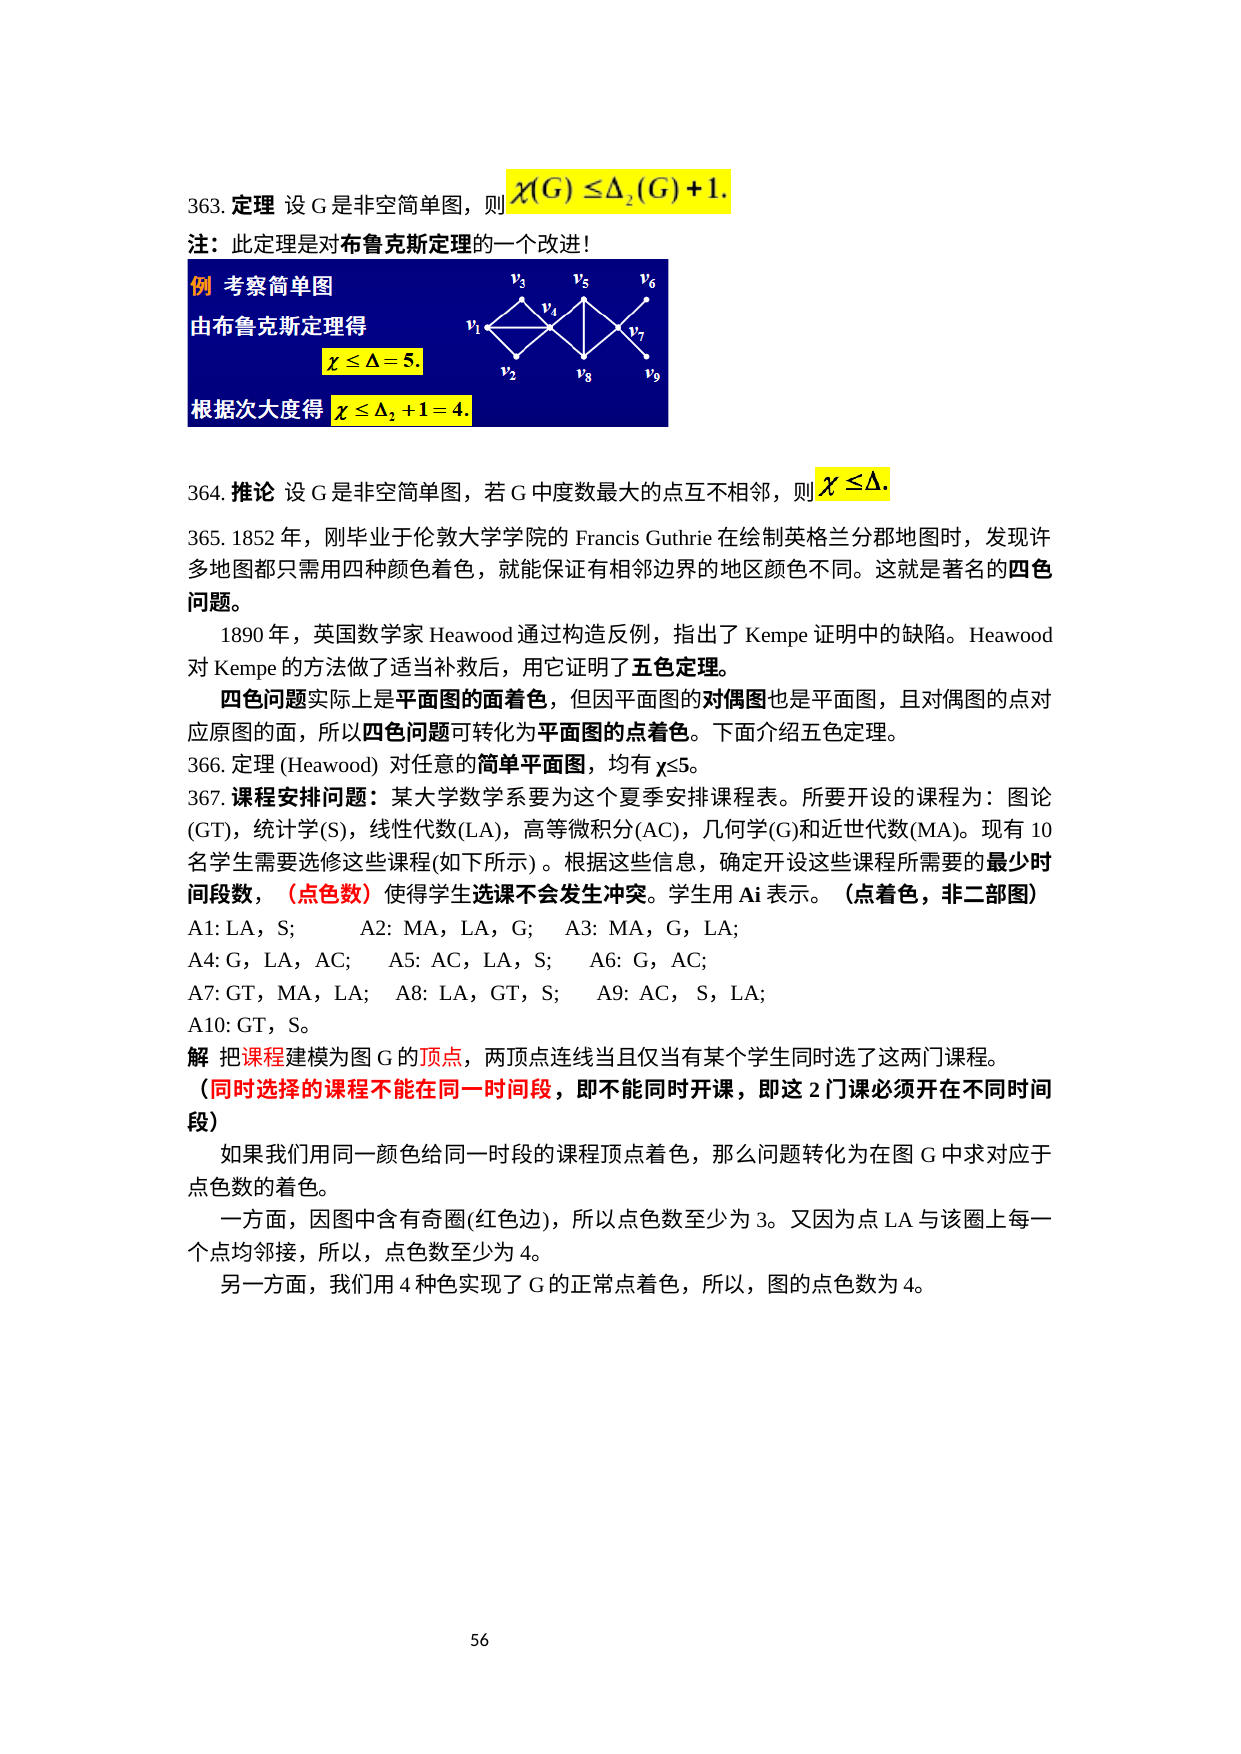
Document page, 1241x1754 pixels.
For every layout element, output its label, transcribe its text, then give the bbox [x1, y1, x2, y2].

picture [187, 259, 669, 427]
list 定理 (Heawood) 对任意的简单平面图，均有χ≤5。 [187, 747, 1053, 779]
list 课程安排问题：某大学数学系要为这个夏季安排课程表。所要开设的课程为：图论(GT)，统计学(S)，线性代数(LA)，高等微积分(AC)，几何学(G)和近世代数(MA)。现有10名学生需要选修这些课程(如下所示) 。根据这些信息，确定开设这些课程所需要的最少时间段数，（点色数）使得学生选课不会发生冲突。学生用Ai 表示。（点着色，非二部图） [187, 779, 1053, 909]
list 注：此定理是对布鲁克斯定理的一个改进！ [187, 227, 1053, 259]
list A4: G，LA，AC; A5: AC，LA，S; A6: G，AC; [187, 942, 1053, 974]
list A7: GT，MA，LA; A8: LA，GT，S; A9: AC， S，LA; [187, 974, 1053, 1007]
list 如果我们用同一颜色给同一时段的课程顶点着色，那么问题转化为在图G中求对应于点色数的着色。 [187, 1137, 1053, 1202]
list 解 把课程建模为图G的顶点，两顶点连线当且仅当有某个学生同时选了这两门课程。 [187, 1039, 1053, 1072]
list 一方面，因图中含有奇圈(红色边)，所以点色数至少为3。又因为点LA与该圈上每一个点均邻接，所以，点色数至少为4。 [187, 1202, 1053, 1267]
list 定理 设G是非空简单图，则 [187, 162, 1053, 227]
list 1852年，刚毕业于伦敦大学学院的Francis Guthrie在绘制英格兰分郡地图时，发现许多地图都只需用四种颜色着色，就能保证有相邻边界的地区颜色不同。这就是著名的四色问题。 [187, 519, 1053, 617]
list 推论 设G是非空简单图，若G中度数最大的点互不相邻，则 [187, 454, 1053, 519]
list 1890年，英国数学家Heawood通过构造反例，指出了Kempe证明中的缺陷。Heawood对Kempe的方法做了适当补救后，用它证明了五色定理。 [187, 617, 1053, 682]
list （同时选择的课程不能在同一时间段，即不能同时开课，即这2门课必须开在不同时间段） [187, 1072, 1053, 1137]
list 四色问题实际上是平面图的面着色，但因平面图的对偶图也是平面图，且对偶图的点对应原图的面，所以四色问题可转化为平面图的点着色。下面介绍五色定理。 [187, 682, 1053, 747]
list 另一方面，我们用4种色实现了G的正常点着色，所以，图的点色数为4。 [187, 1267, 1053, 1299]
list A10: GT，S。 [187, 1007, 1053, 1039]
list A1: LA，S; A2: MA，LA，G; A3: MA，G，LA; [187, 909, 1053, 942]
